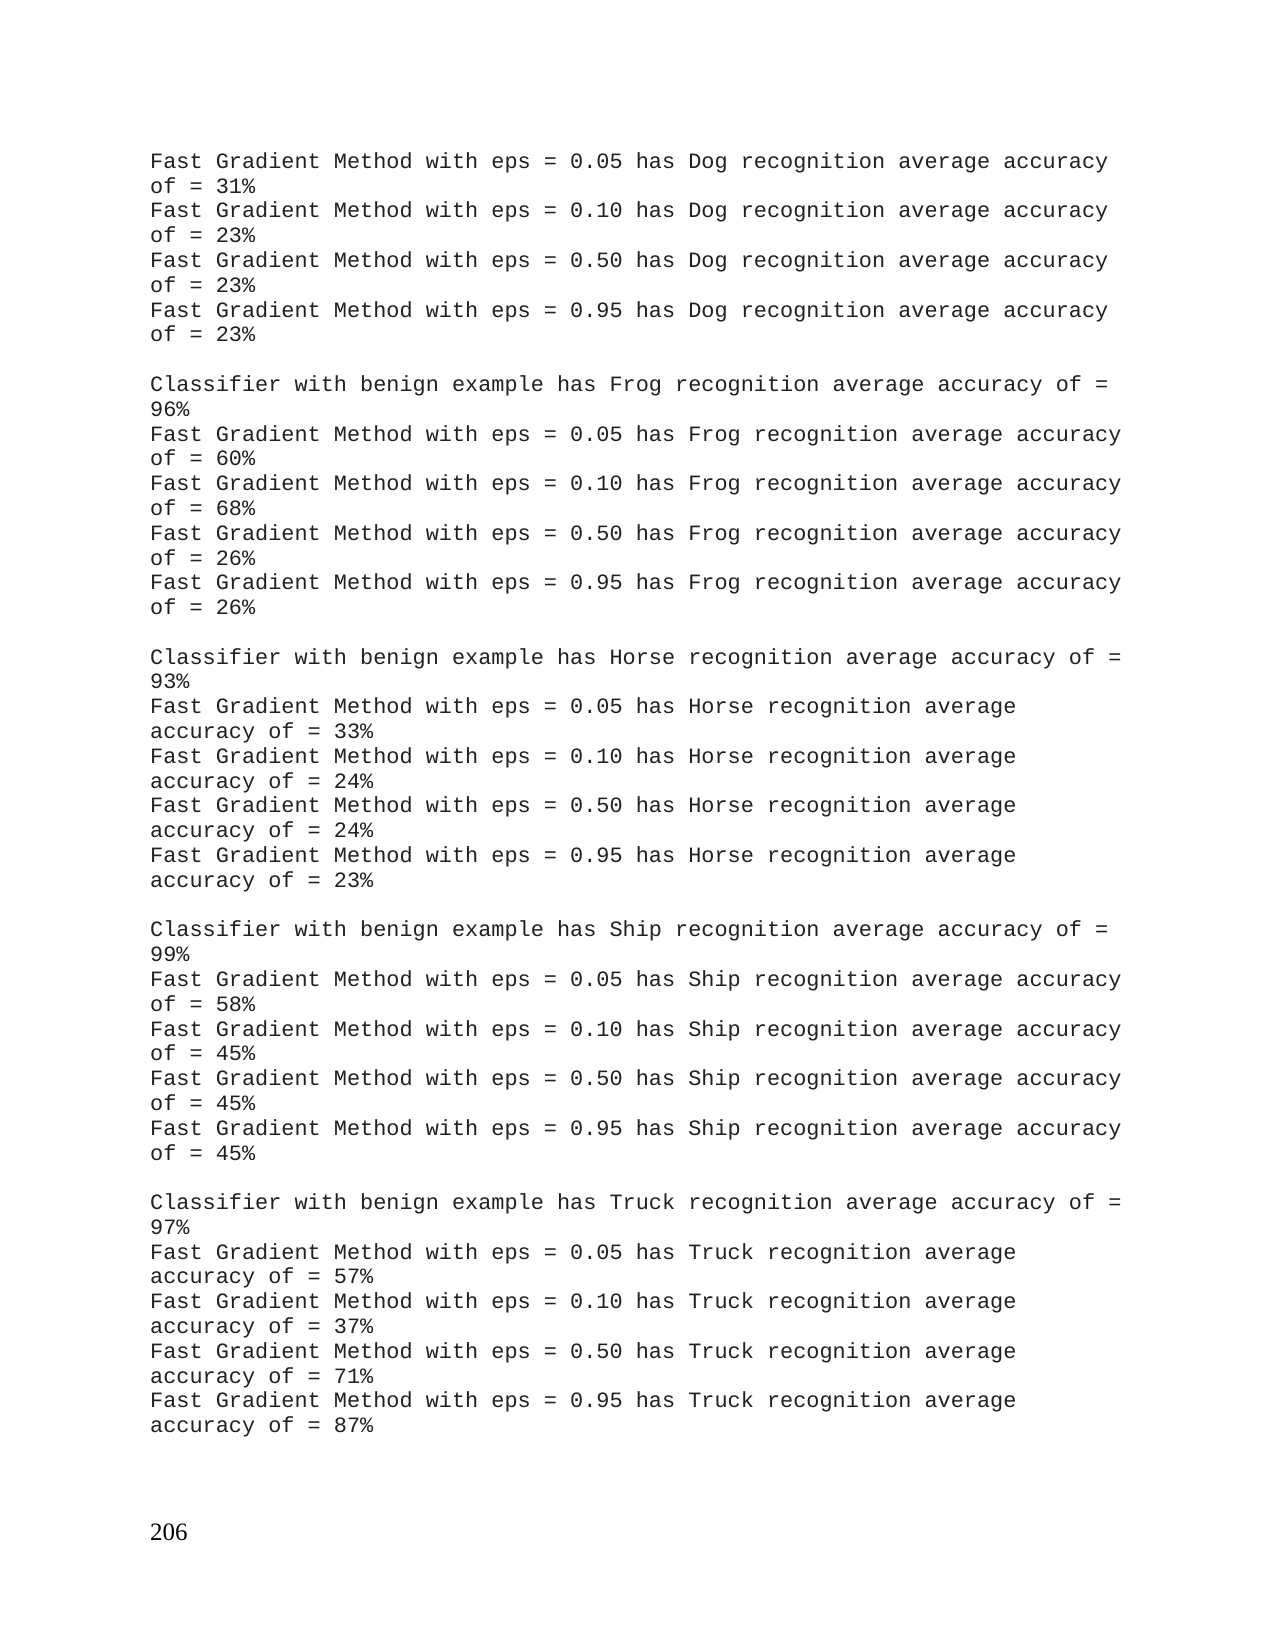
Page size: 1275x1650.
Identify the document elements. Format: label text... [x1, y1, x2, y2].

text Fast Gradient Method with eps = 0.95 has Dog recognition average accuracy of = 23% [150, 299, 1125, 348]
text Classifier with benign example has Truck recognition average accuracy of = 97% [189, 1191, 1125, 1241]
text Fast Gradient Method with eps = 0.50 has Frog recognition average accuracy of = 26% [255, 522, 1125, 571]
text Fast Gradient Method with eps = 0.50 has Truck recognition average accuracy of = 71% [373, 1340, 1125, 1389]
text Fast Gradient Method with eps = 0.95 has Ship recognition average accuracy of = 45% [255, 1117, 1125, 1166]
text Fast Gradient Method with eps = 0.10 has Dog recognition average accuracy of = 23% [150, 199, 1125, 249]
text Fast Gradient Method with eps = 0.10 has Horse recognition average accuracy of = 24% [373, 745, 1125, 794]
text Fast Gradient Method with eps = 0.50 has Dog recognition average accuracy of = 23% [255, 249, 1125, 299]
text Classifier with benign example has Frog recognition average accuracy of = 96% [189, 373, 1125, 423]
text Fast Gradient Method with eps = 0.95 has Truck recognition average accuracy of = 87% [150, 1389, 1125, 1439]
text Fast Gradient Method with eps = 0.10 has Truck recognition average accuracy of = 37% [373, 1290, 1125, 1340]
text Fast Gradient Method with eps = 0.05 has Frog recognition average accuracy of = 60% [150, 423, 1125, 472]
text Classifier with benign example has Horse recognition average accuracy of = 93% [189, 646, 1125, 695]
text Classifier with benign example has Ship recognition average accuracy of = 99% [150, 918, 1125, 968]
text Fast Gradient Method with eps = 0.95 has Horse recognition average accuracy of = 23% [373, 844, 1125, 894]
text Fast Gradient Method with eps = 0.50 has Ship recognition average accuracy of = 45% [255, 1067, 1125, 1117]
text Fast Gradient Method with eps = 0.10 has Ship recognition average accuracy of = 45% [150, 1018, 1125, 1067]
text Fast Gradient Method with eps = 0.05 has Horse recognition average accuracy of = 33% [373, 695, 1125, 745]
text Fast Gradient Method with eps = 0.05 has Dog recognition average accuracy of = 31% [255, 150, 1125, 199]
text Fast Gradient Method with eps = 0.05 has Ship recognition average accuracy of = 58% [255, 968, 1125, 1018]
text Fast Gradient Method with eps = 0.05 has Truck recognition average accuracy of = 57% [373, 1241, 1125, 1290]
text Fast Gradient Method with eps = 0.10 has Frog recognition average accuracy of = 68% [255, 472, 1125, 522]
text Fast Gradient Method with eps = 0.95 has Frog recognition average accuracy of = 26% [255, 571, 1125, 621]
text Fast Gradient Method with eps = 0.50 has Horse recognition average accuracy of = 24% [150, 794, 1125, 844]
